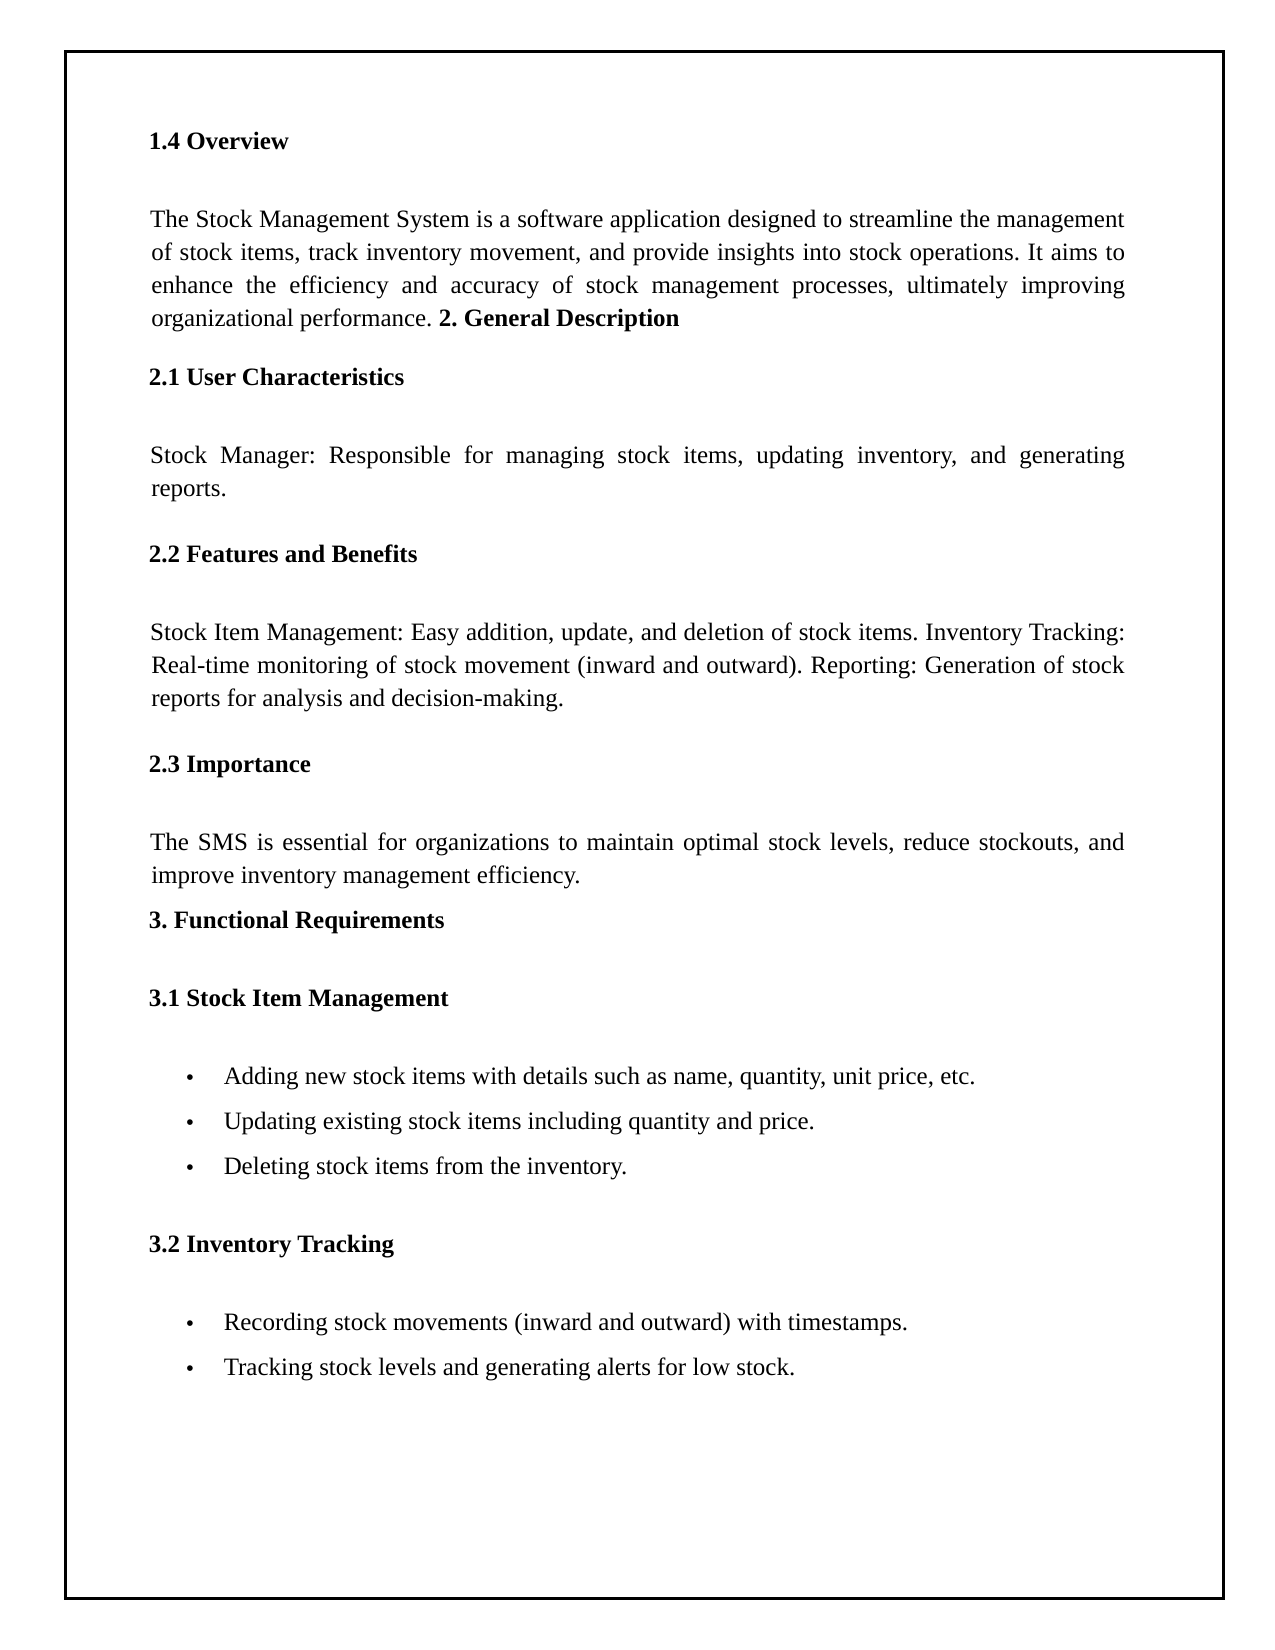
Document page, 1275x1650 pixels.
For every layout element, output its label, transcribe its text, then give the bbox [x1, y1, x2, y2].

subtitle 2.1 User Characteristics [148, 362, 1125, 391]
subtitle 2.3 Importance [148, 749, 1125, 778]
list Tracking stock levels and generating alerts for low stock. [186, 1352, 1126, 1381]
text Stock Item Management: Easy addition, update, and deletion of stock items. Inventory Tracking: Real-time monitoring of stock movement (inward and outward). Reporting: Generation of stock reports for analysis and decision-making. [150, 617, 1126, 712]
list Deleting stock items from the inventory. [186, 1151, 1126, 1180]
text The Stock Management System is a software application designed to streamline the management of stock items, track inventory movement, and provide insights into stock operations. It aims to enhance the efficiency and accuracy of stock management processes, ultimately improving organizational performance. 2. General Description [150, 204, 1126, 332]
text Stock Manager: Responsible for managing stock items, updating inventory, and generating reports. [150, 440, 1126, 502]
subtitle 2.2 Features and Benefits [148, 539, 1125, 568]
text The SMS is essential for organizations to maintain optimal stock levels, reduce stockouts, and improve inventory management efficiency. [150, 827, 1126, 889]
subtitle 3.2 Inventory Tracking [148, 1229, 1125, 1258]
subtitle 1.4 Overview [148, 126, 1125, 155]
list Adding new stock items with details such as name, quantity, unit price, etc. [186, 1061, 1126, 1090]
subtitle 3. Functional Requirements [148, 905, 1125, 934]
list Updating existing stock items including quantity and price. [186, 1106, 1126, 1135]
list Recording stock movements (inward and outward) with timestamps. [186, 1307, 1126, 1336]
subtitle 3.1 Stock Item Management [148, 983, 1125, 1012]
